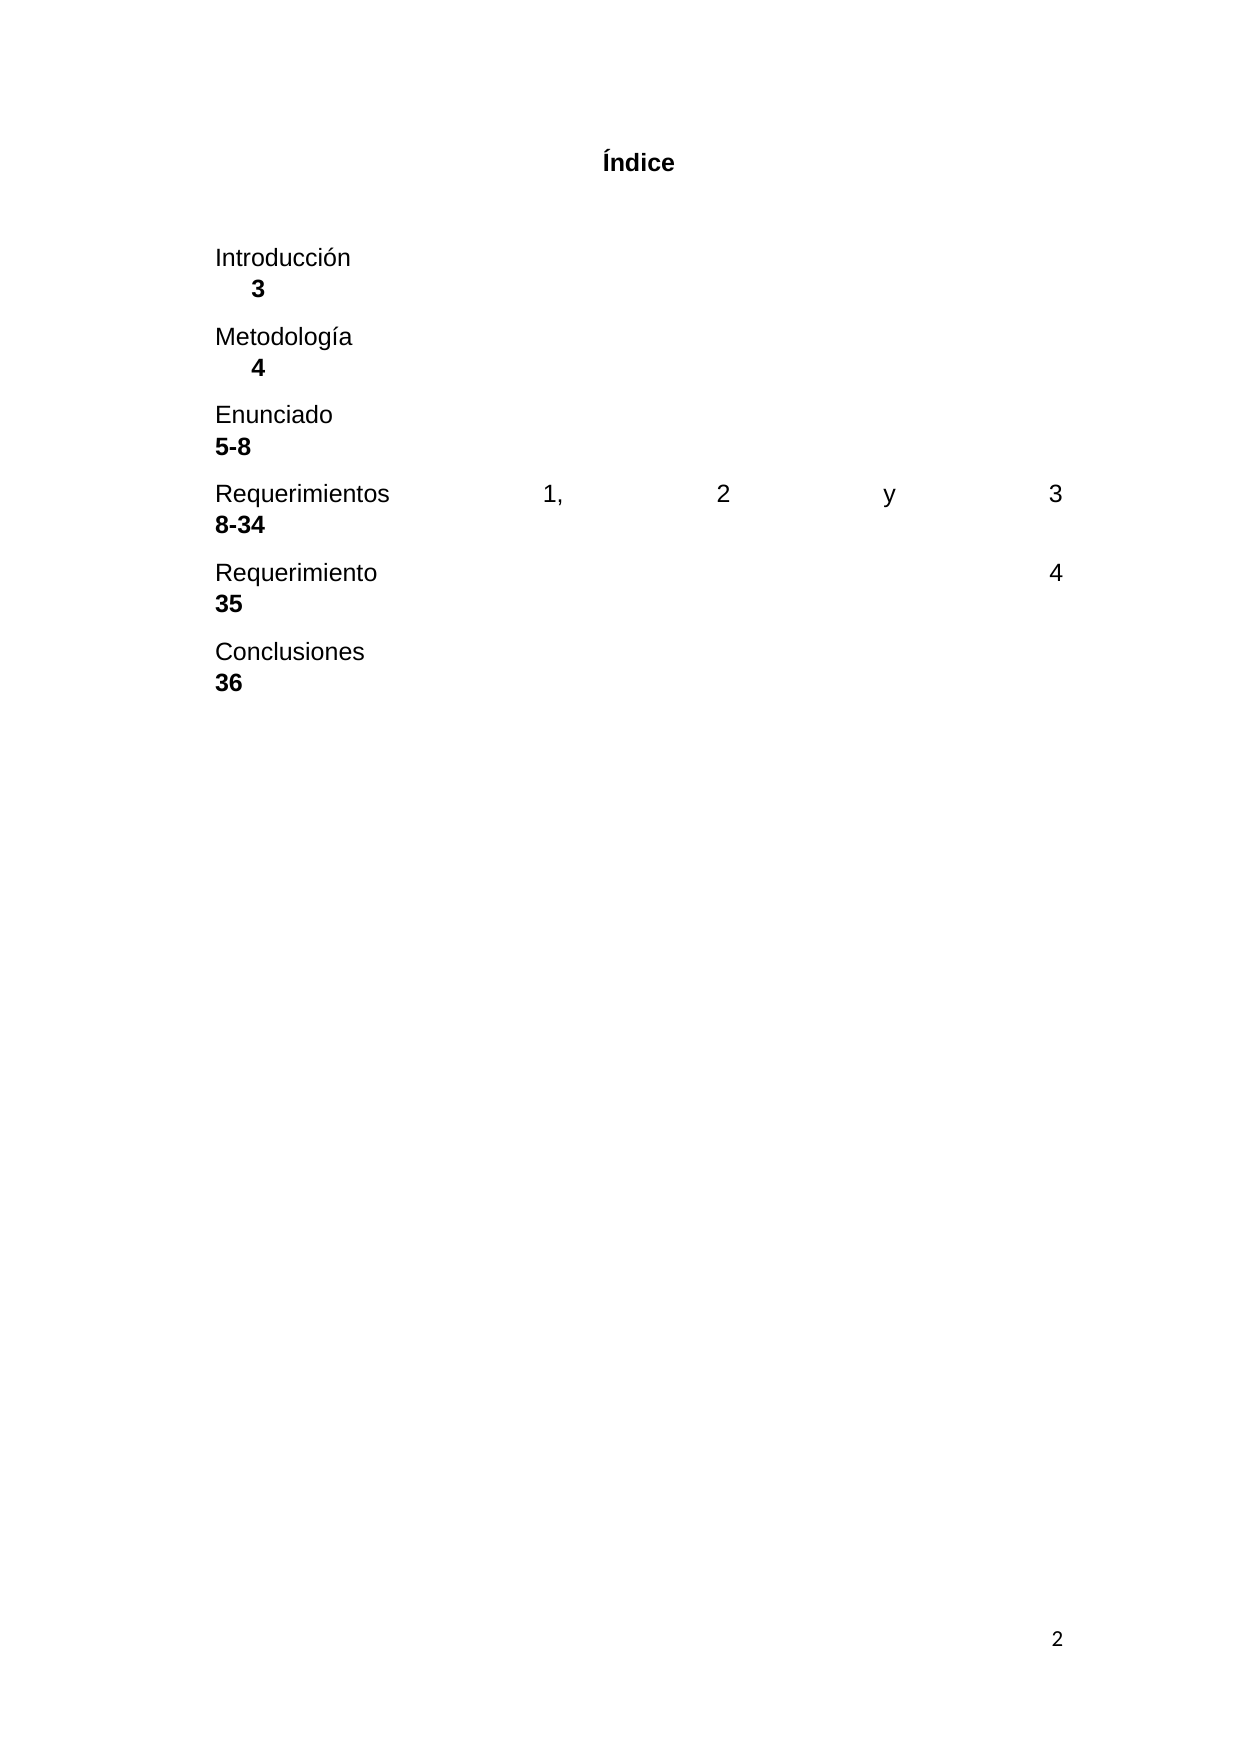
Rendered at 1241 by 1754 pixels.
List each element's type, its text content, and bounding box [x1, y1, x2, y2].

text Metodología 4 [215, 322, 1063, 382]
text Requerimiento 4 35 [215, 558, 1063, 618]
text Requerimientos 1, 2 y 3 8-34 [215, 479, 1063, 539]
text Conclusiones 36 [215, 637, 1063, 697]
text Índice [215, 148, 1063, 176]
text Enunciado 5-8 [215, 401, 1063, 460]
text Introducción 3 [215, 243, 1063, 303]
